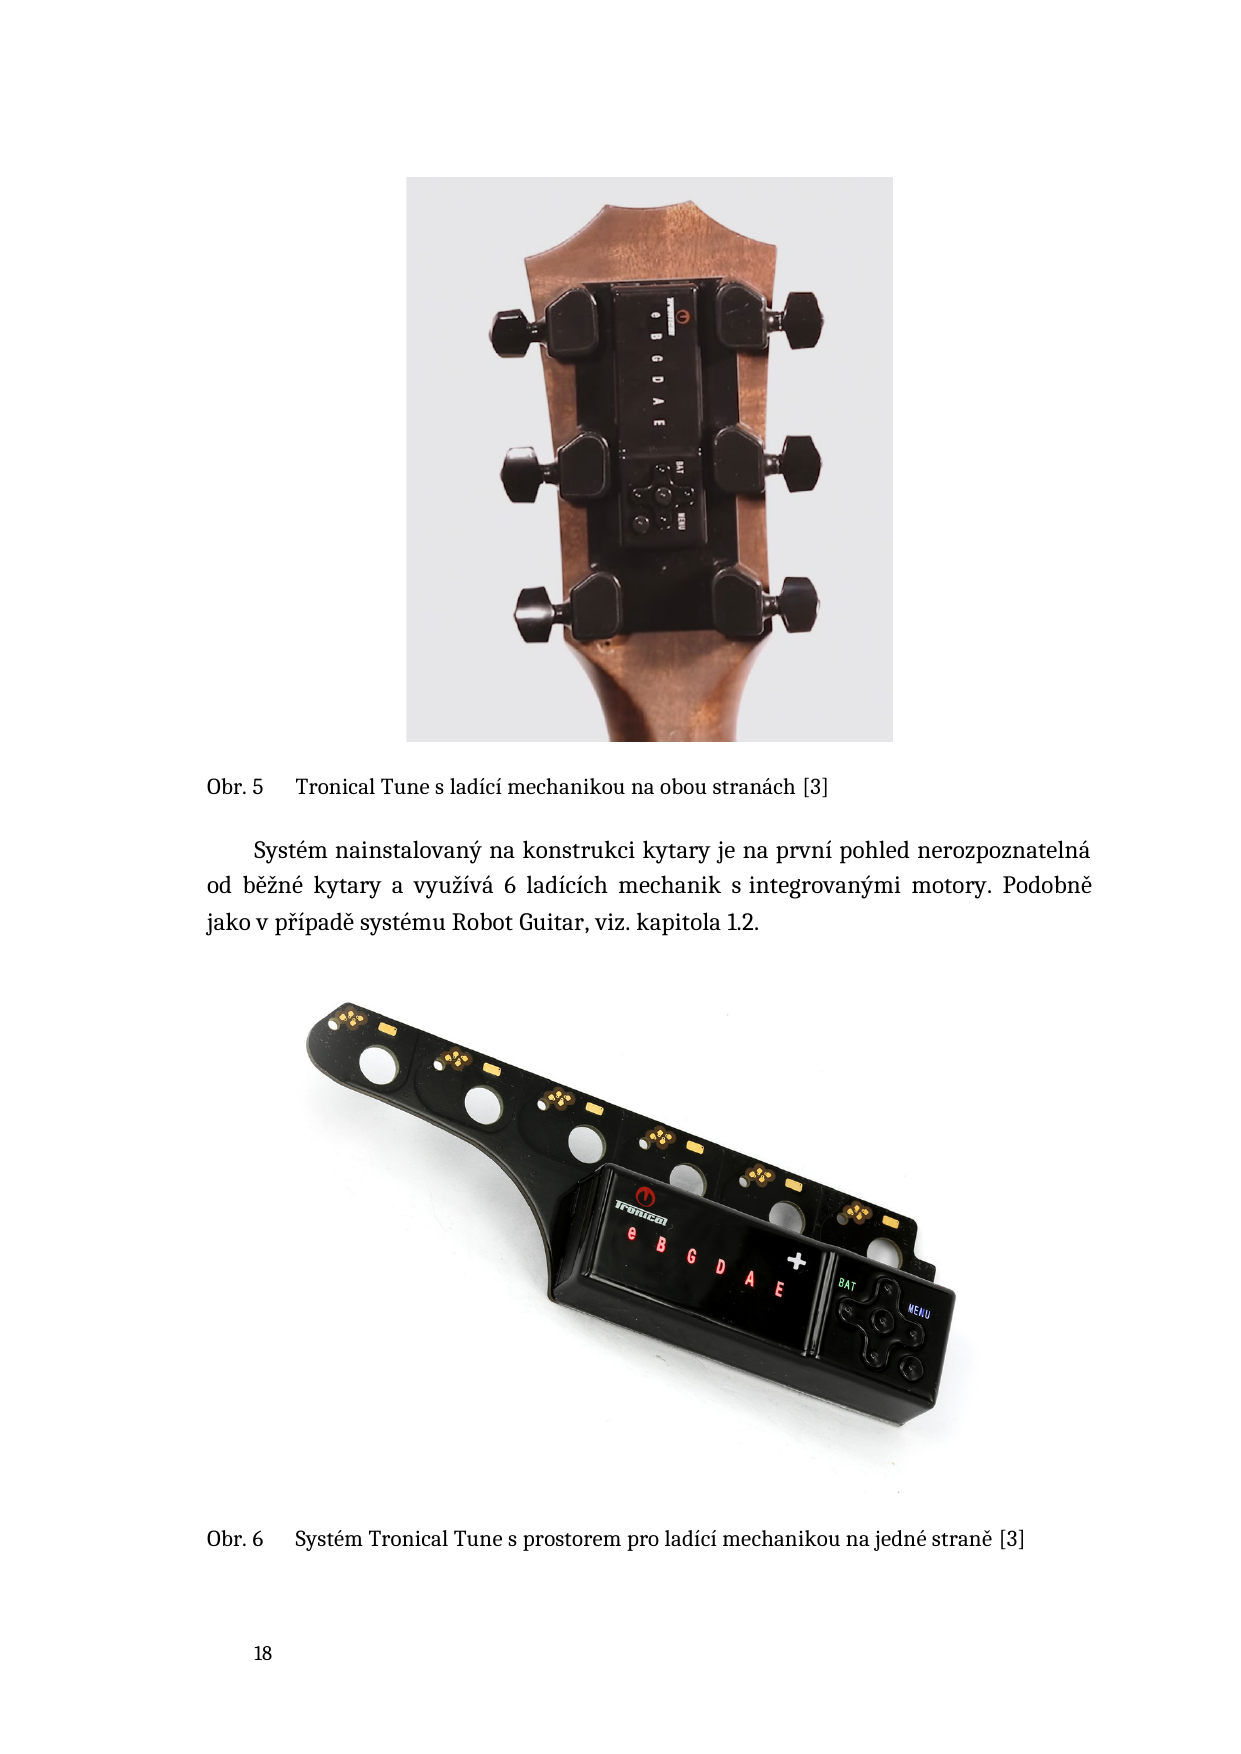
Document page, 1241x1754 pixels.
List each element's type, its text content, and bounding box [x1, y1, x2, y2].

picture [287, 993, 1012, 1494]
text Obr. 5 Tronical Tune s ladící mechanikou na obou stranách [3] [207, 773, 1092, 800]
text Obr. 6 Systém Tronical Tune s prostorem pro ladící mechanikou na jedné straně [3] [207, 1526, 1092, 1552]
text Systém nainstalovaný na konstrukci kytary je na první pohled nerozpoznatelná od běžné kytary a využívá 6 ladících mechanik s integrovanými motory. Podobně jako v případě systému Robot Guitar, viz. kapitola 1.2. [207, 836, 1092, 936]
picture [406, 177, 893, 742]
